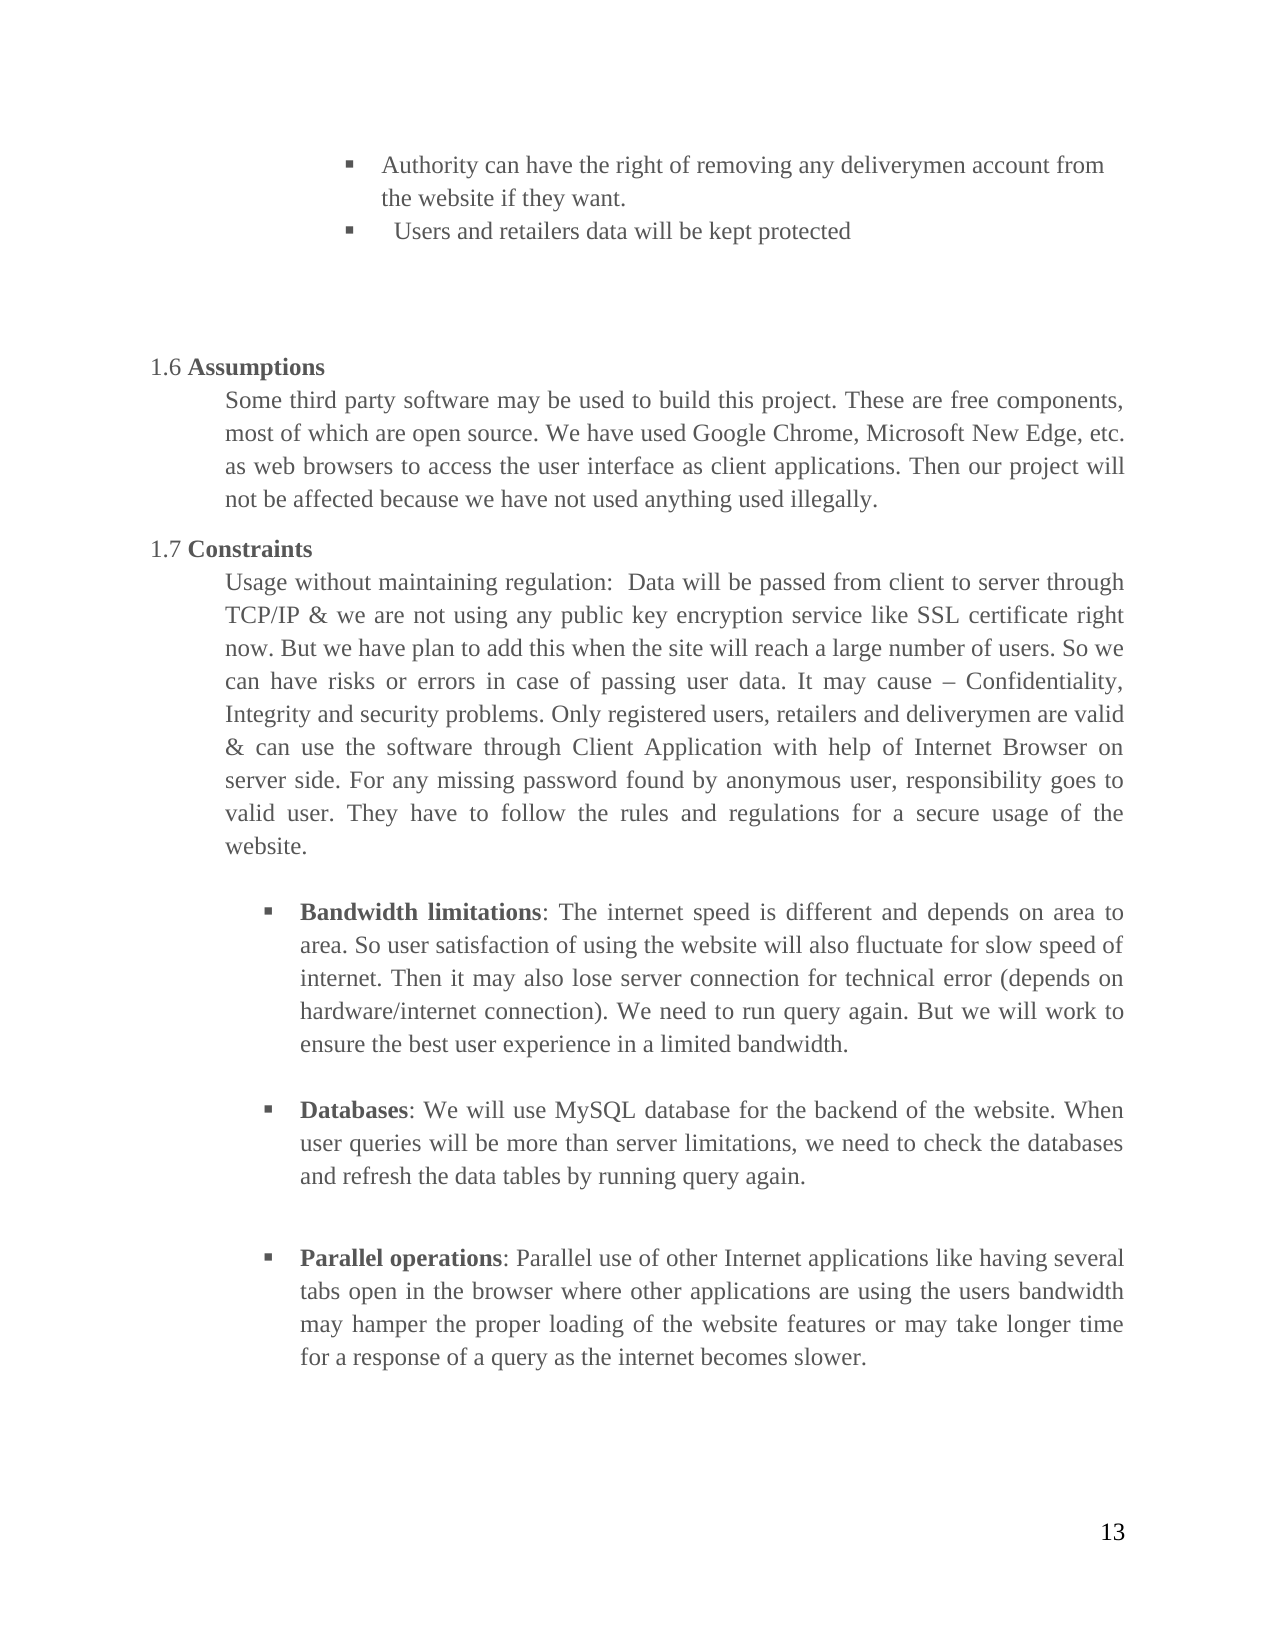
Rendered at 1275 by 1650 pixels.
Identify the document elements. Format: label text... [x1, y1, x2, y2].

list Databases: We will use MySQL database for the backend of the website. When user queries will be more than server limitations, we need to check the databases and refresh the data tables by running query again. [262, 1095, 1125, 1190]
list Bandwidth limitations: The internet speed is different and depends on area to area. So user satisfaction of using the website will also fluctuate for slow speed of internet. Then it may also lose server connection for technical error (depends on hardware/internet connection). We need to run query again. But we will work to ensure the best user experience in a limited bandwidth. [262, 897, 1125, 1058]
list Users and retailers data will be kept protected [344, 216, 1125, 245]
subtitle 1.6 Assumptions [150, 352, 1125, 381]
list Parallel operations: Parallel use of other Internet applications like having several tabs open in the browser where other applications are using the users bandwidth may hamper the proper loading of the website features or may take longer time for a response of a query as the internet becomes slower. [262, 1243, 1125, 1371]
text Some third party software may be used to build this project. These are free components, most of which are open source. We have used Google Chrome, Microsoft New Edge, etc. as web browsers to access the user interface as client applications. Then our project will not be affected because we have not used anything used illegally. [225, 385, 1125, 513]
list Authority can have the right of removing any deliverymen account from the website if they want. [344, 150, 1125, 212]
subtitle 1.7 Constraints [150, 534, 1125, 563]
list Usage without maintaining regulation: Data will be passed from client to server through TCP/IP & we are not using any public key encryption service like SSL certificate right now. But we have plan to add this when the site will reach a large number of users. So we can have risks or errors in case of passing user data. It may cause – Confidentiality, Integrity and security problems. Only registered users, retailers and deliverymen are valid & can use the software through Client Application with help of Internet Browser on server side. For any missing password found by anonymous user, responsibility goes to valid user. They have to follow the rules and regulations for a secure usage of the website. [225, 567, 1125, 860]
